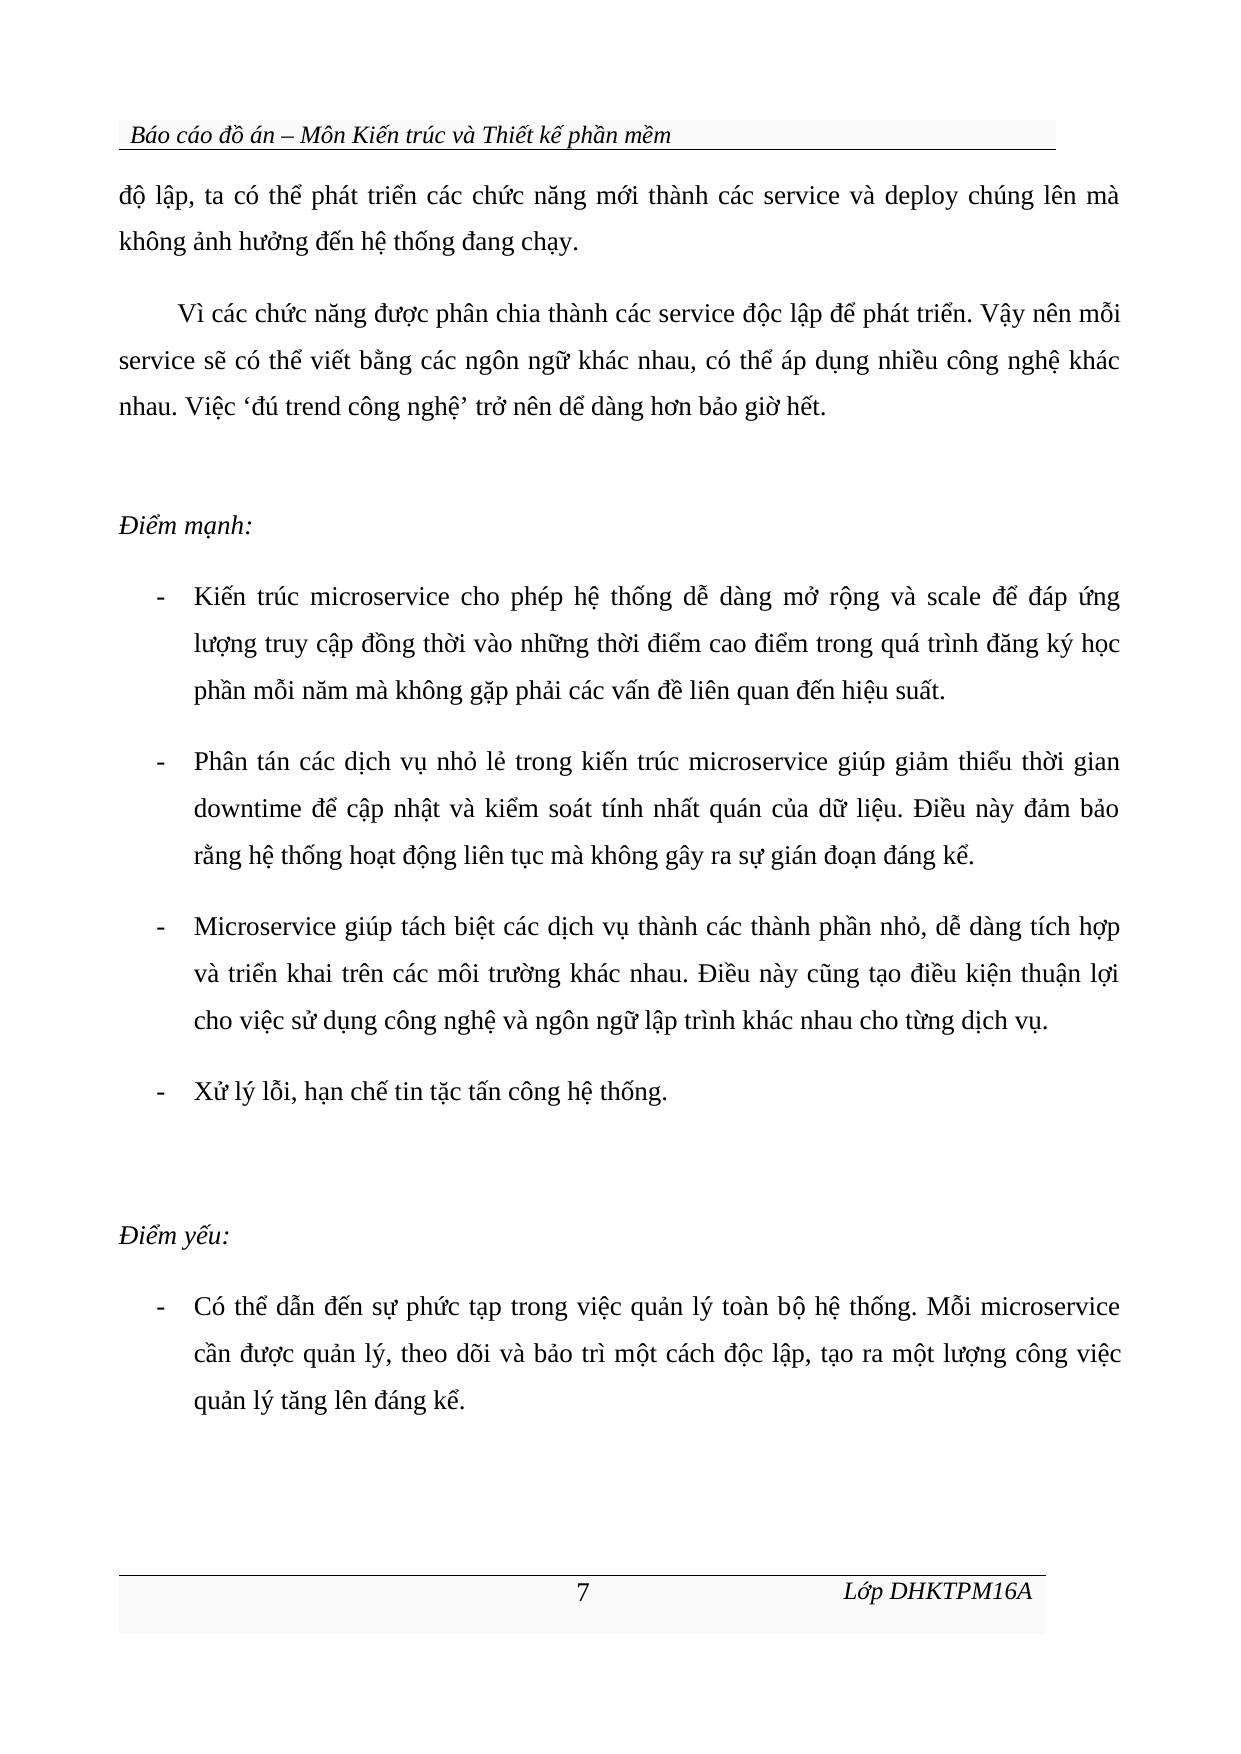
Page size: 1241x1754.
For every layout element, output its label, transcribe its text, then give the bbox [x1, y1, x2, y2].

list Xử lý lỗi, hạn chế tin tặc tấn công hệ thống. [156, 1075, 1122, 1107]
list Phân tán các dịch vụ nhỏ lẻ trong kiến trúc microservice giúp giảm thiểu thời gian downtime để cập nhật và kiểm soát tính nhất quán của dữ liệu. Điều này đảm bảo rằng hệ thống hoạt động liên tục mà không gây ra sự gián đoạn đáng kể. [156, 745, 1122, 870]
text Vì các chức năng được phân chia thành các service độc lập để phát triển. Vậy nên mỗi service sẽ có thể viết bằng các ngôn ngữ khác nhau, có thể áp dụng nhiều công nghệ khác nhau. Việc ‘đú trend công nghệ’ trở nên dể dàng hơn bảo giờ hết. [118, 297, 1122, 422]
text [118, 179, 1122, 257]
list Có thể dẫn đến sự phức tạp trong việc quản lý toàn bộ hệ thống. Mỗi microservice cần được quản lý, theo dõi và bảo trì một cách độc lập, tạo ra một lượng công việc quản lý tăng lên đáng kể. [156, 1290, 1122, 1415]
list Kiến trúc microservice cho phép hệ thống dễ dàng mở rộng và scale để đáp ứng lượng truy cập đồng thời vào những thời điểm cao điểm trong quá trình đăng ký học phần mỗi năm mà không gặp phải các vấn đề liên quan đến hiệu suất. [156, 580, 1122, 705]
list Microservice giúp tách biệt các dịch vụ thành các thành phần nhỏ, dễ dàng tích hợp và triển khai trên các môi trường khác nhau. Điều này cũng tạo điều kiện thuận lợi cho việc sử dụng công nghệ và ngôn ngữ lập trình khác nhau cho từng dịch vụ. [156, 910, 1122, 1035]
text Điểm mạnh: [118, 509, 1122, 540]
text Điểm yếu: [118, 1219, 1122, 1250]
